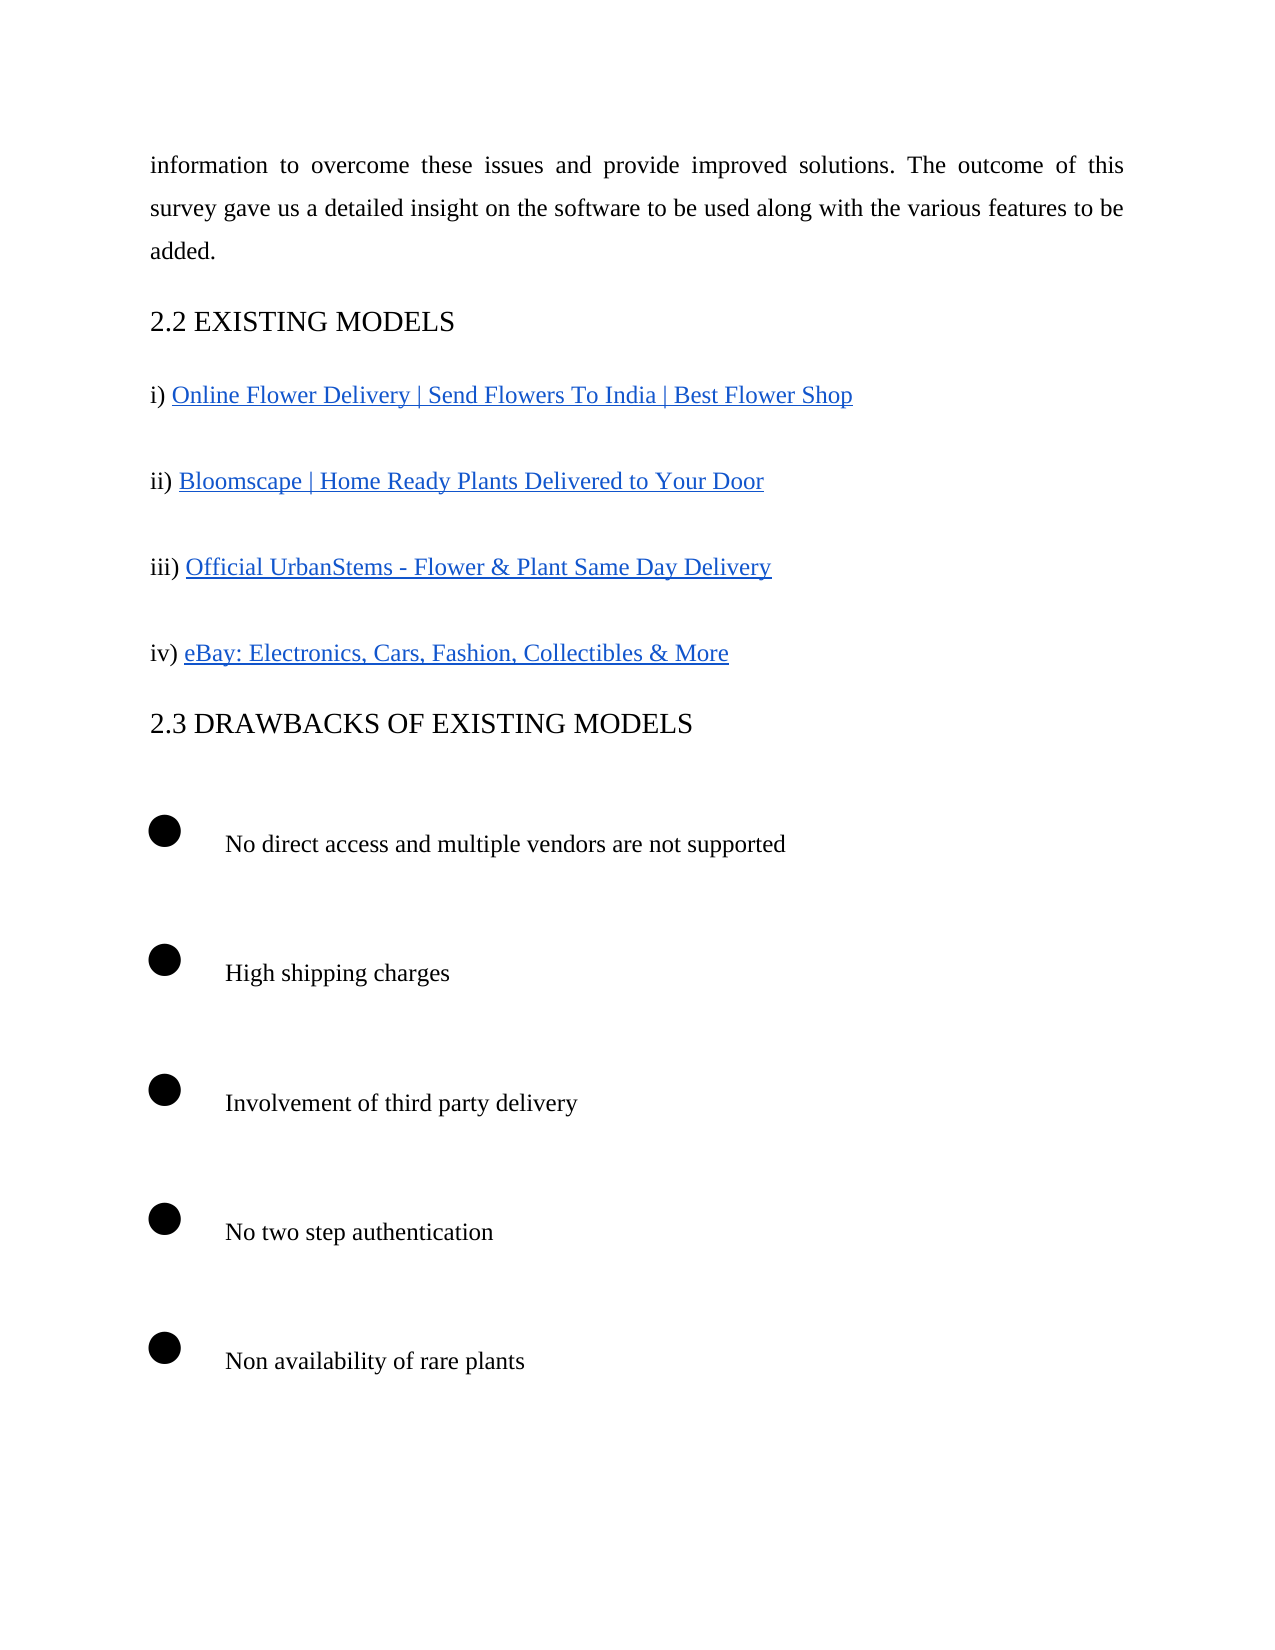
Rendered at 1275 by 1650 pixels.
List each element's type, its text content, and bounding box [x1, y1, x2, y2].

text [150, 150, 1125, 265]
list High shipping charges [187, 911, 1125, 997]
text iv) eBay: Electronics, Cars, Fashion, Collectibles & More [150, 638, 1125, 667]
list No two step authentication [187, 1170, 1125, 1256]
text ii) Bloomscape | Home Ready Plants Delivered to Your Door [150, 466, 1125, 495]
list No direct access and multiple vendors are not supported [187, 782, 1125, 868]
text iii) Official UrbanStems - Flower & Plant Same Day Delivery [150, 552, 1125, 581]
list Involvement of third party delivery [187, 1041, 1125, 1127]
text 2.2 EXISTING MODELS [150, 304, 1125, 338]
text i) Online Flower Delivery | Send Flowers To India | Best Flower Shop [150, 380, 1125, 408]
list Non availability of rare plants [187, 1299, 1125, 1386]
text 2.3 DRAWBACKS OF EXISTING MODELS [150, 707, 1125, 740]
